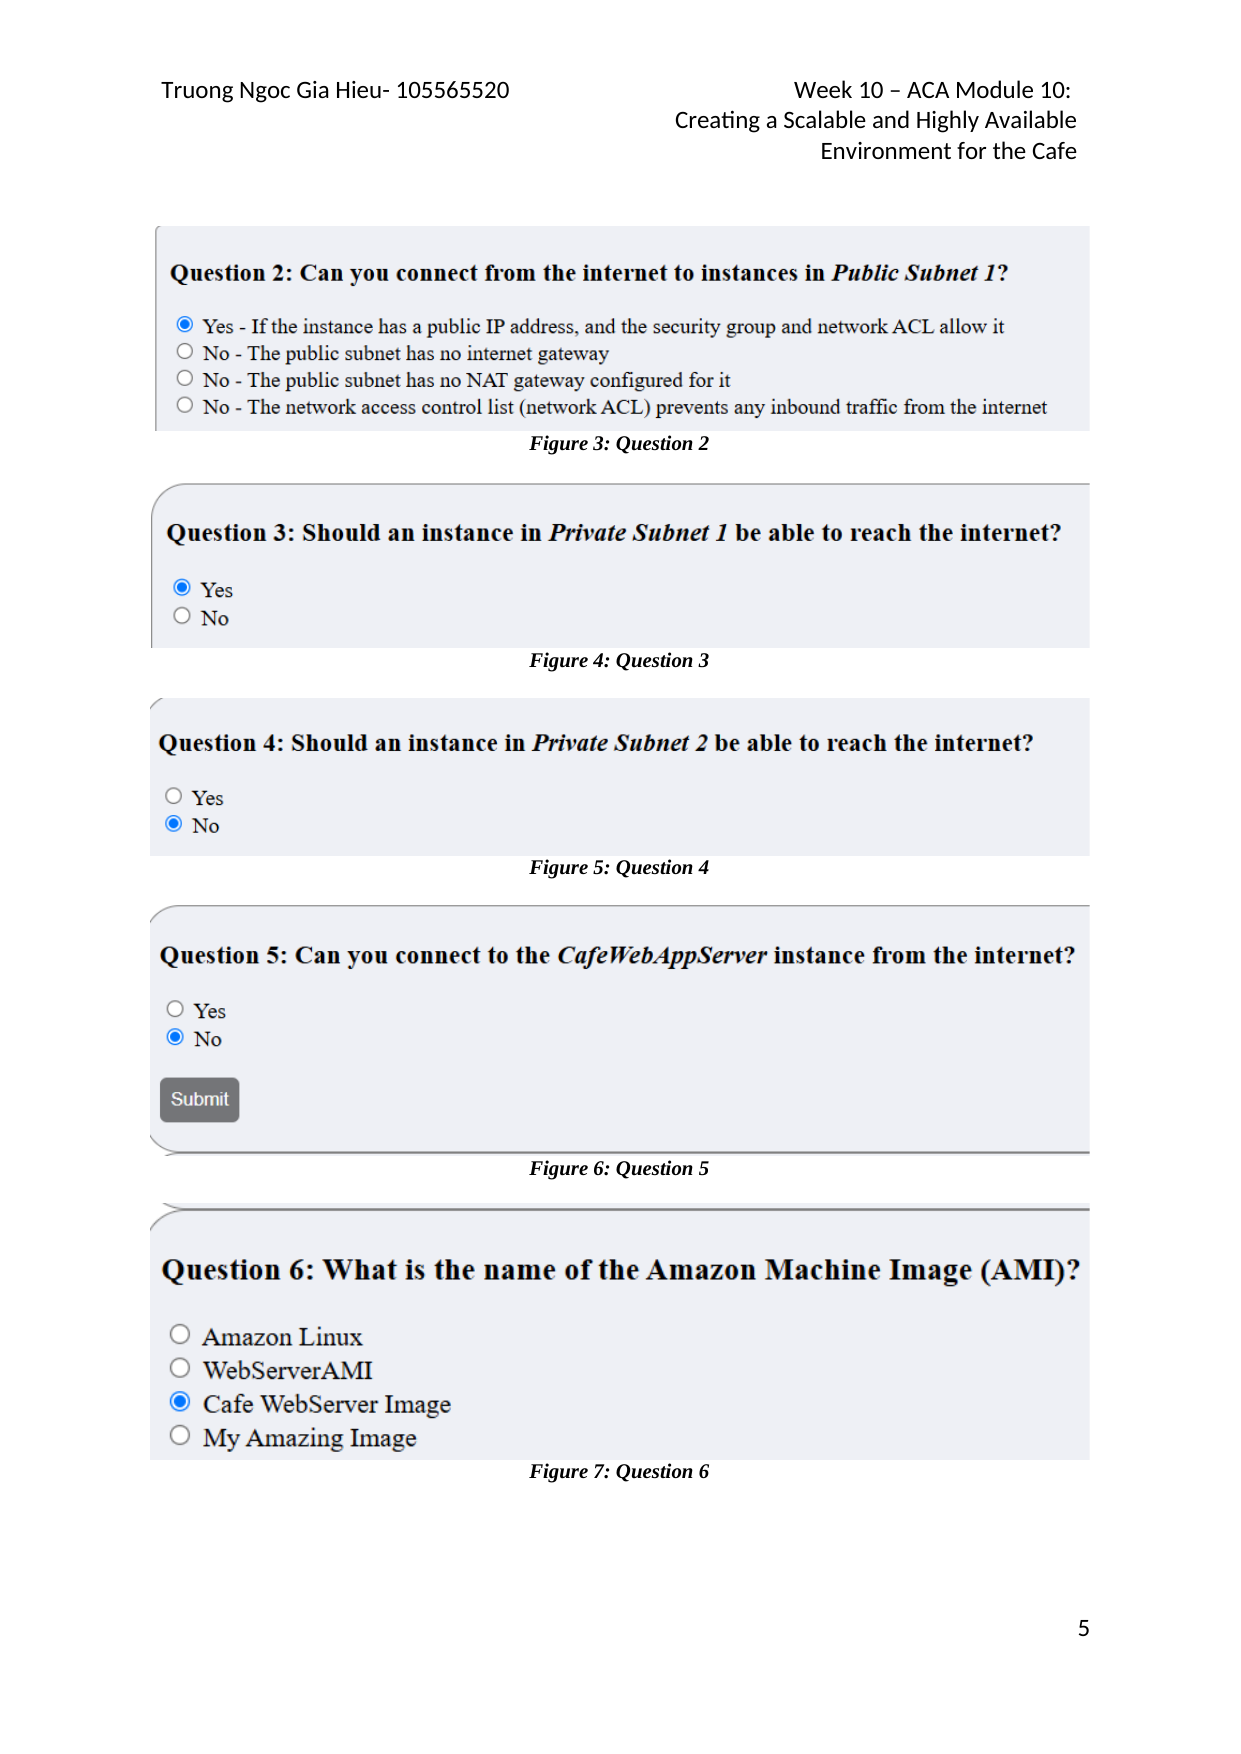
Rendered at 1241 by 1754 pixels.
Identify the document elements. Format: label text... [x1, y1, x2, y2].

text Figure 6: Question 5 [150, 1156, 1090, 1180]
text Figure 4: Question 3 [150, 648, 1090, 672]
picture [150, 1203, 1090, 1460]
picture [150, 226, 1090, 431]
text Figure 5: Question 4 [150, 856, 1090, 879]
picture [150, 903, 1090, 1156]
picture [150, 479, 1090, 648]
text Figure 3: Question 2 [150, 431, 1090, 455]
text Figure 7: Question 6 [150, 1460, 1090, 1483]
picture [150, 698, 1090, 856]
